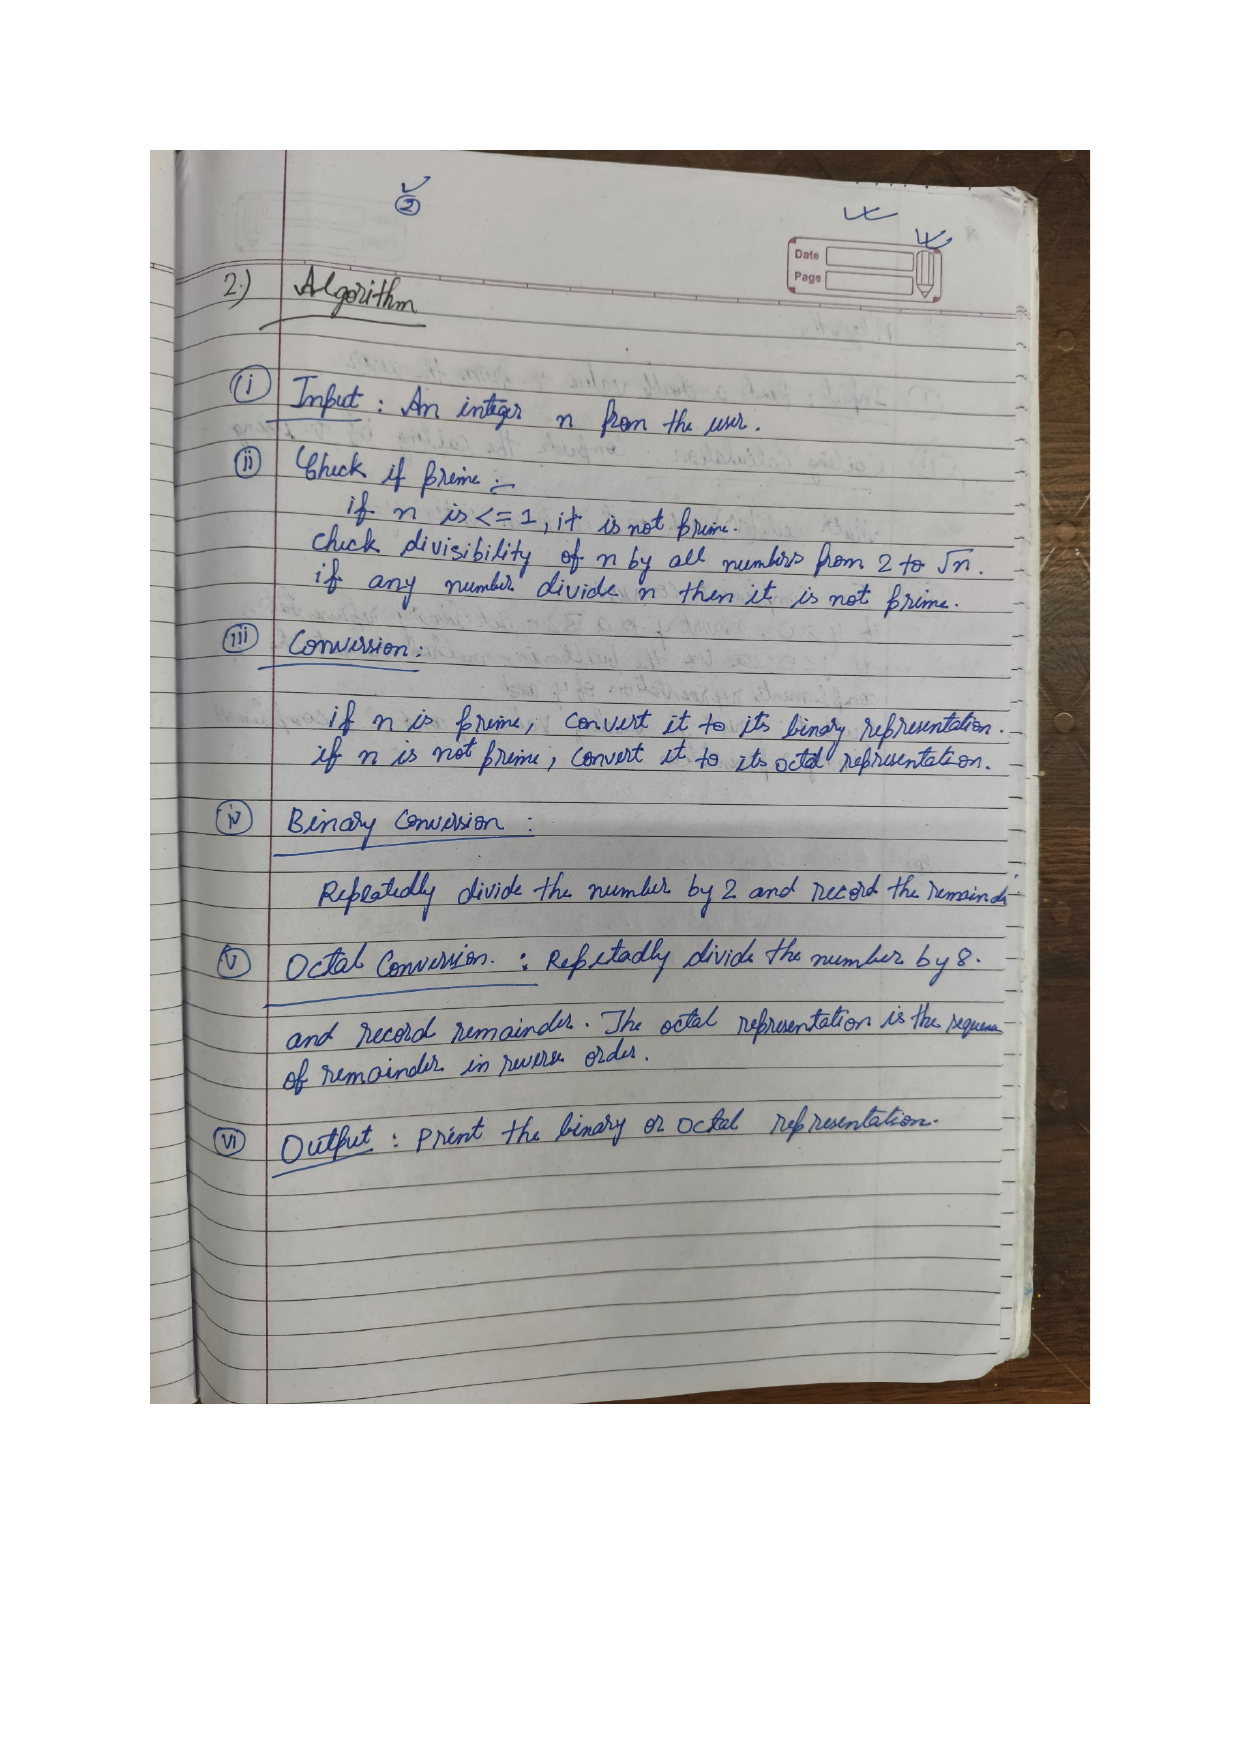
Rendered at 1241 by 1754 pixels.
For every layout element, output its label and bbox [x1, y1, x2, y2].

picture [150, 150, 1091, 1404]
